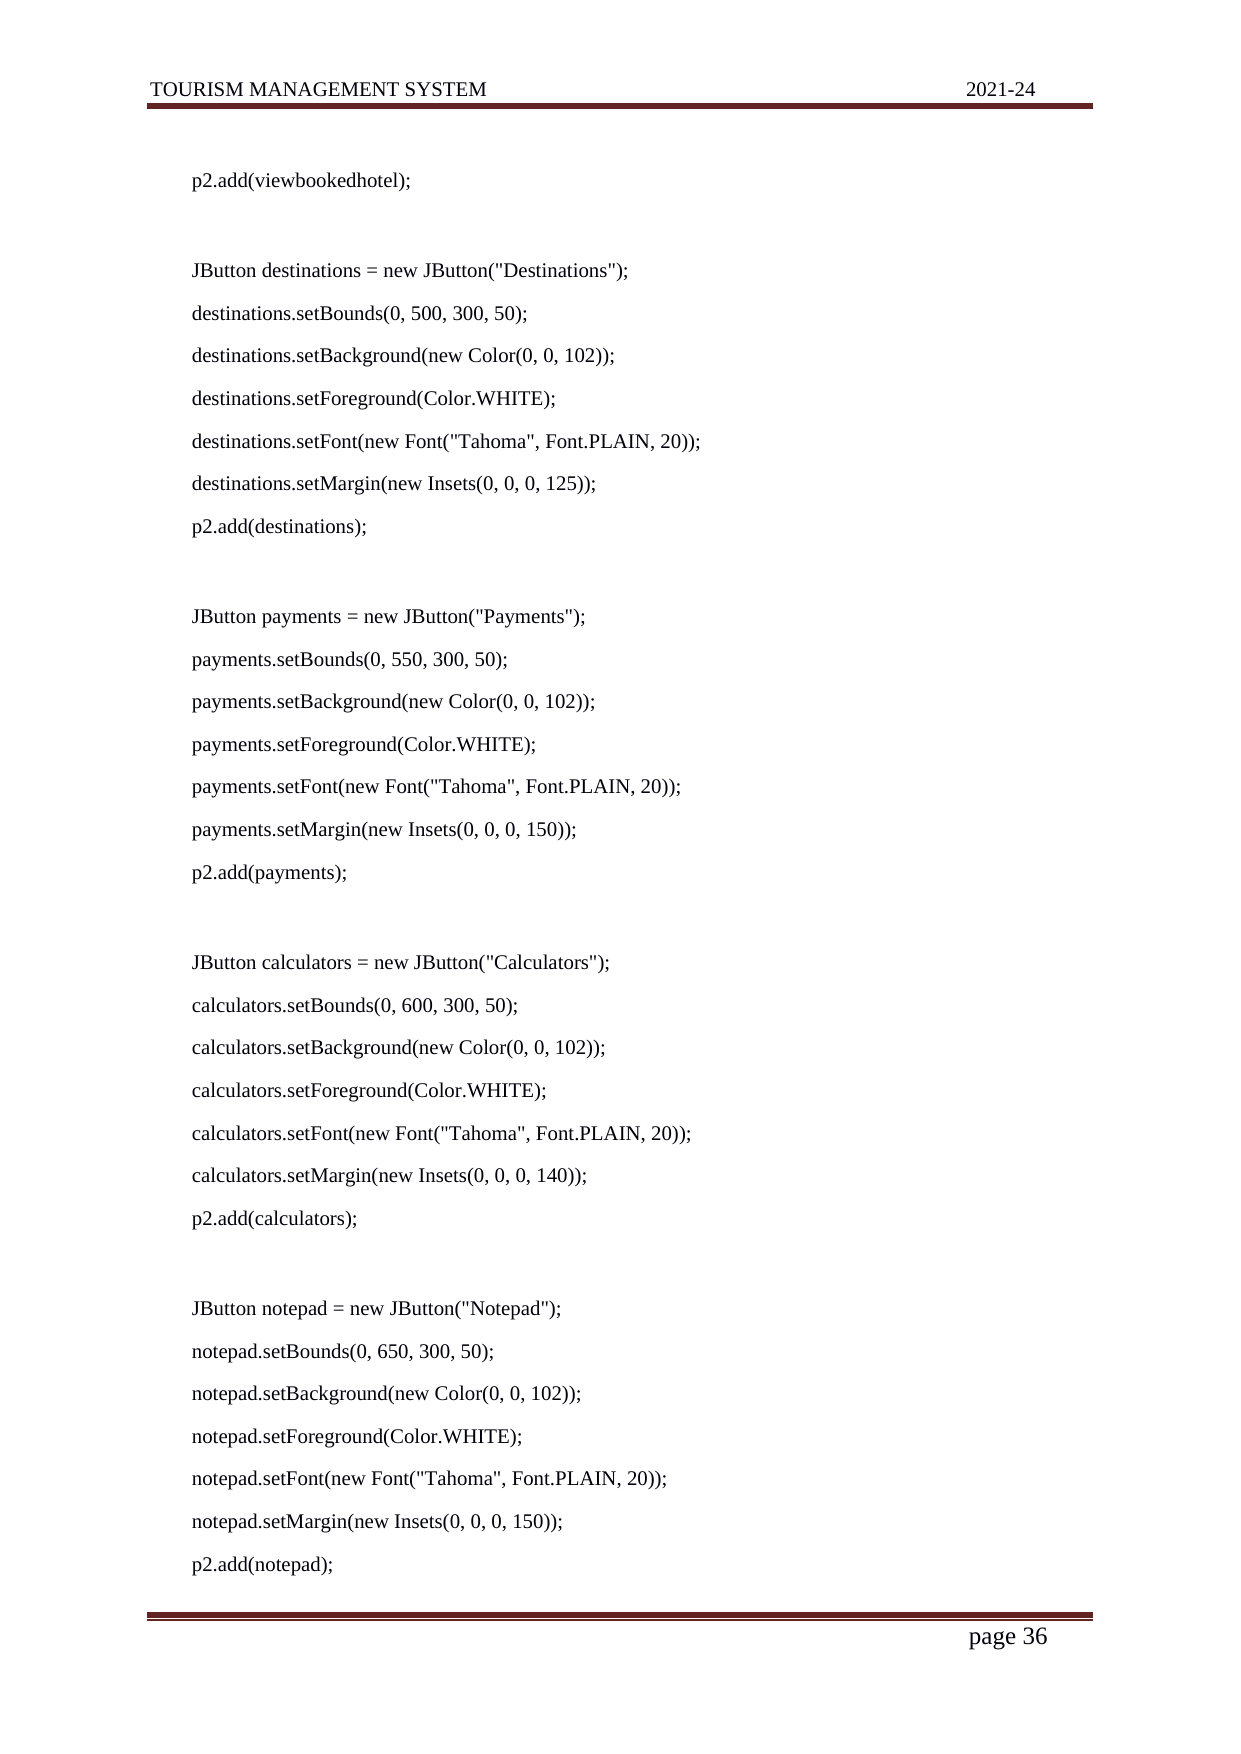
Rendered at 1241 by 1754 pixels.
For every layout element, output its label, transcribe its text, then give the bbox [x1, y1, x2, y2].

text p2.add(calculators); [150, 1206, 1098, 1230]
text calculators.setBackground(new Color(0, 0, 102)); [150, 1035, 1098, 1059]
text notepad.setBackground(new Color(0, 0, 102)); [150, 1381, 1098, 1405]
text payments.setMargin(new Insets(0, 0, 0, 150)); [150, 817, 1098, 841]
text calculators.setForeground(Color.WHITE); [150, 1078, 1098, 1102]
text destinations.setFont(new Font("Tahoma", Font.PLAIN, 20)); [150, 428, 1098, 453]
text destinations.setBounds(0, 500, 300, 50); [150, 301, 1098, 325]
text p2.add(payments); [150, 860, 1098, 884]
text destinations.setForeground(Color.WHITE); [150, 386, 1098, 410]
text p2.add(destinations); [150, 514, 1098, 538]
text calculators.setFont(new Font("Tahoma", Font.PLAIN, 20)); [150, 1120, 1098, 1144]
text payments.setFont(new Font("Tahoma", Font.PLAIN, 20)); [150, 774, 1098, 798]
text calculators.setMargin(new Insets(0, 0, 0, 140)); [150, 1163, 1098, 1187]
text JButton payments = new JButton("Payments"); [150, 604, 1098, 628]
text notepad.setBounds(0, 650, 300, 50); [150, 1338, 1098, 1363]
text p2.add(notepad); [150, 1552, 1098, 1576]
text JButton calculators = new JButton("Calculators"); [150, 950, 1098, 974]
text notepad.setMargin(new Insets(0, 0, 0, 150)); [150, 1509, 1098, 1533]
text payments.setBounds(0, 550, 300, 50); [150, 647, 1098, 671]
text notepad.setForeground(Color.WHITE); [150, 1424, 1098, 1448]
text JButton destinations = new JButton("Destinations"); [150, 258, 1098, 282]
text JButton notepad = new JButton("Notepad"); [150, 1296, 1098, 1320]
text destinations.setMargin(new Insets(0, 0, 0, 125)); [150, 471, 1098, 495]
text notepad.setFont(new Font("Tahoma", Font.PLAIN, 20)); [150, 1466, 1098, 1490]
text p2.add(viewbookedhotel); [150, 168, 1098, 192]
text calculators.setBounds(0, 600, 300, 50); [150, 993, 1098, 1017]
text destinations.setBackground(new Color(0, 0, 102)); [150, 343, 1098, 367]
text payments.setBackground(new Color(0, 0, 102)); [150, 689, 1098, 713]
text payments.setForeground(Color.WHITE); [150, 732, 1098, 756]
